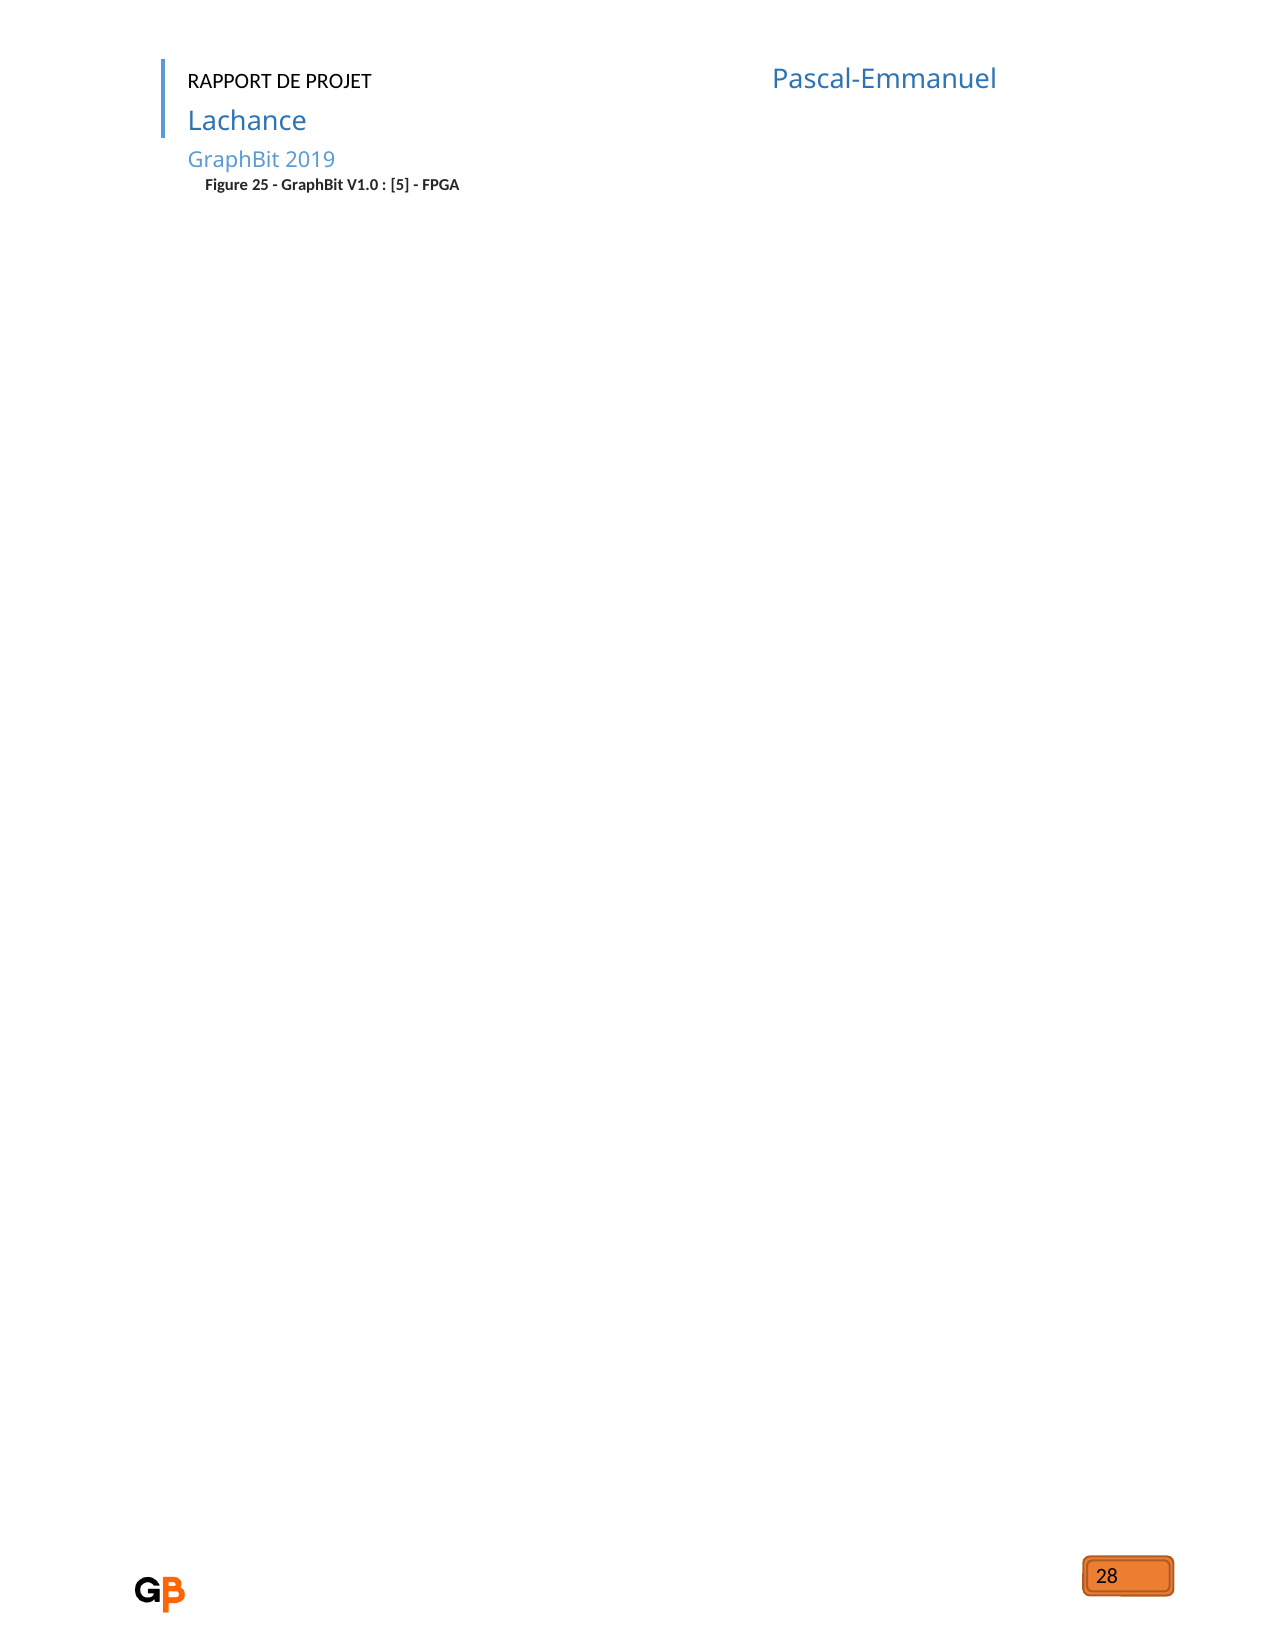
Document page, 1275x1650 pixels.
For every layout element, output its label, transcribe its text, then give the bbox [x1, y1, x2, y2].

picture [133, 1575, 188, 1614]
